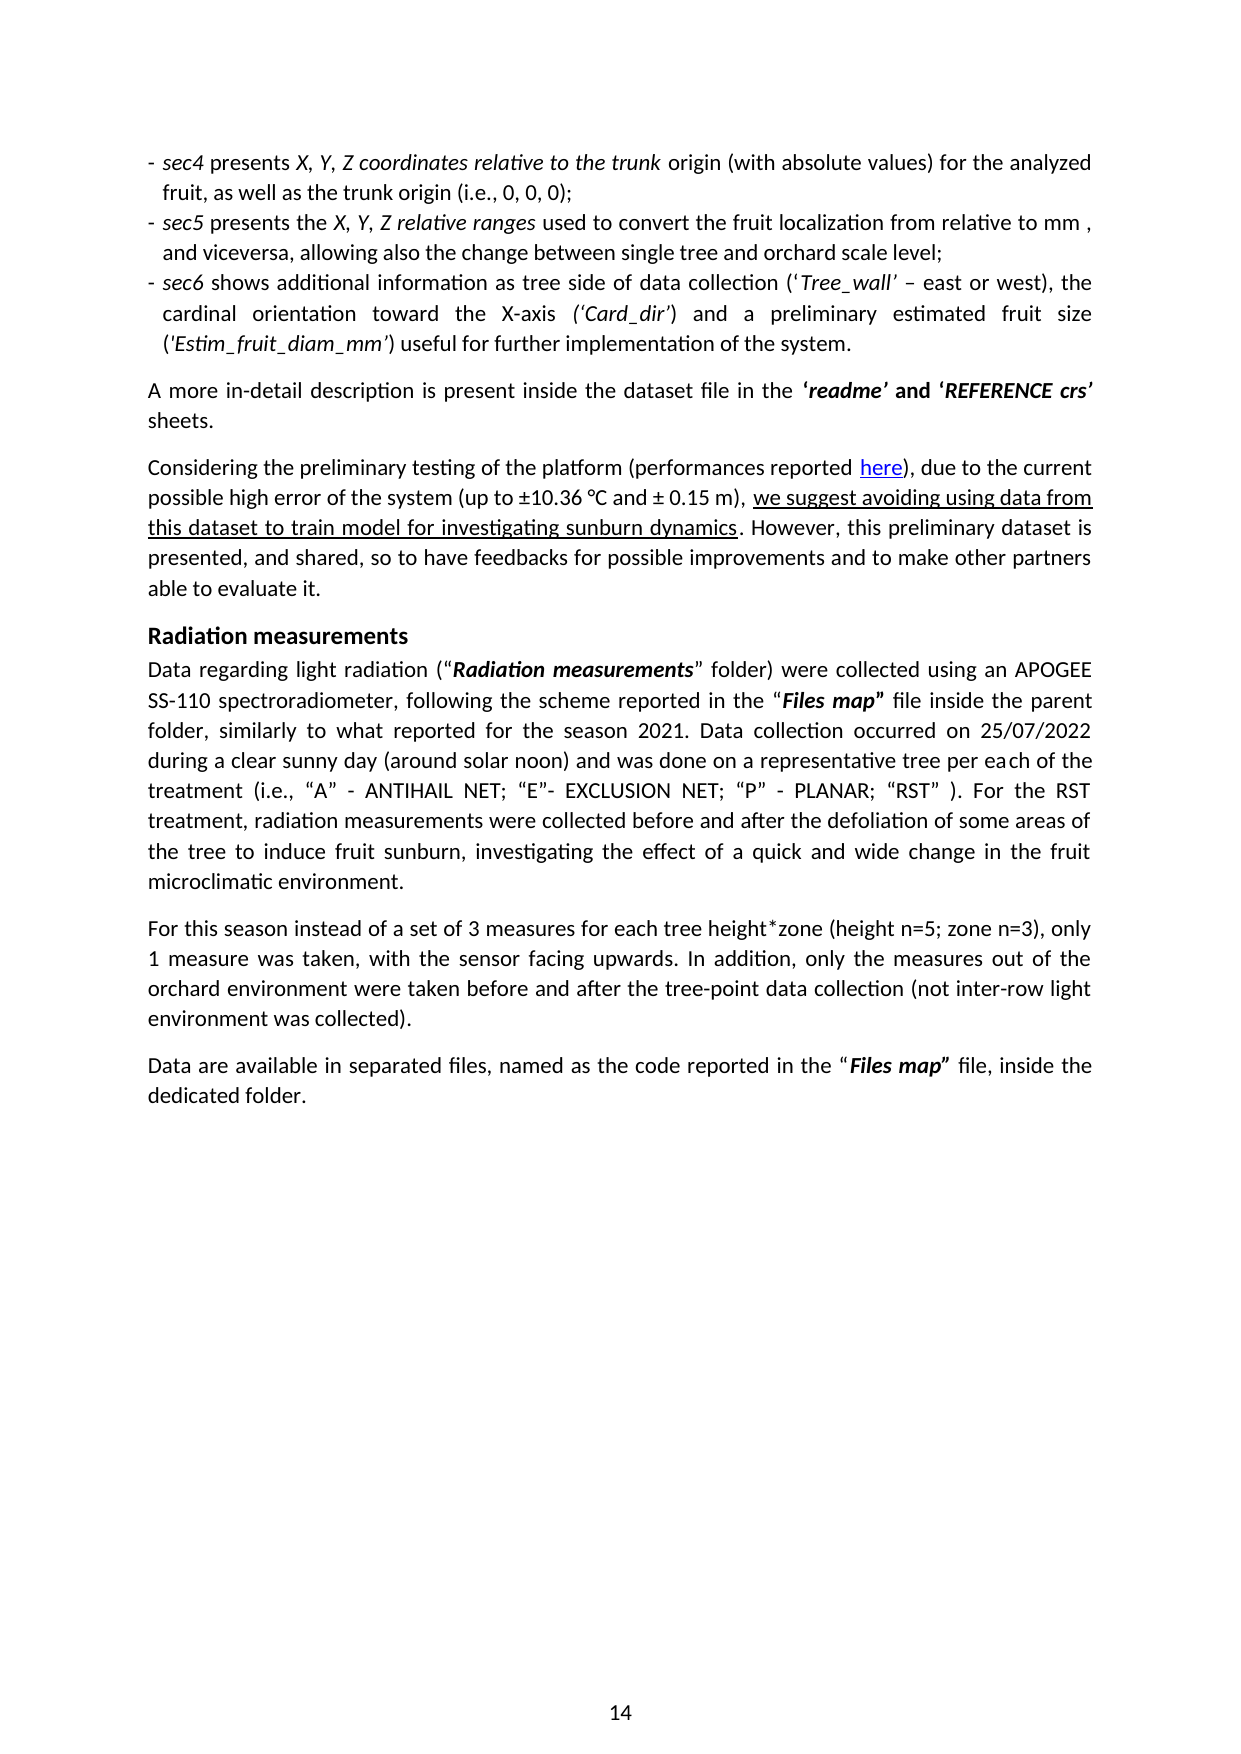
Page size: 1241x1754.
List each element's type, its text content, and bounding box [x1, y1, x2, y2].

list sec5 presents the X, Y, Z relative ranges used to convert the fruit localization from relative to mm , and viceversa, allowing also the change between single tree and orchard scale level; [148, 208, 1093, 266]
list sec6 shows additional information as tree side of data collection (‘Tree_wall’ – east or west), the cardinal orientation toward the X-axis (‘Card_dir’) and a preliminary estimated fruit size ('Estim_fruit_diam_mm’) useful for further implementation of the system. [148, 268, 1093, 357]
text A more in-detail description is present inside the dataset file in the ‘readme’ and ‘REFERENCE crs’ sheets. [148, 376, 1093, 434]
text Data are available in separated files, named as the code reported in the “Files map” file, inside the dedicated folder. [148, 1051, 1093, 1109]
subtitle Radiation measurements [148, 621, 1093, 651]
text For this season instead of a set of 3 measures for each tree height*zone (height n=5; zone n=3), only 1 measure was taken, with the sensor facing upwards. In addition, only the measures out of the orchard environment were taken before and after the tree-point data collection (not inter-row light environment was collected). [148, 914, 1093, 1032]
text Considering the preliminary testing of the platform (performances reported here), due to the current possible high error of the system (up to ±10.36 °C and ± 0.15 m), we suggest avoiding using data from this dataset to train model for investigating sunburn dynamics. However, this preliminary dataset is presented, and shared, so to have feedbacks for possible improvements and to make other partners able to evaluate it. [148, 453, 1093, 602]
list sec4 presents X, Y, Z coordinates relative to the trunk origin (with absolute values) for the analyzed fruit, as well as the trunk origin (i.e., 0, 0, 0); [148, 148, 1093, 206]
text Data regarding light radiation (“Radiation measurements” folder) were collected using an APOGEE SS-110 spectroradiometer, following the scheme reported in the “Files map” file inside the parent folder, similarly to what reported for the season 2021. Data collection occurred on 25/07/2022 during a clear sunny day (around solar noon) and was done on a representative tree per each of the treatment (i.e., “A” - ANTIHAIL NET; “E”- EXCLUSION NET; “P” - PLANAR; “RST” ). For the RST treatment, radiation measurements were collected before and after the defoliation of some areas of the tree to induce fruit sunburn, investigating the effect of a quick and wide change in the fruit microclimatic environment. [148, 656, 1093, 895]
